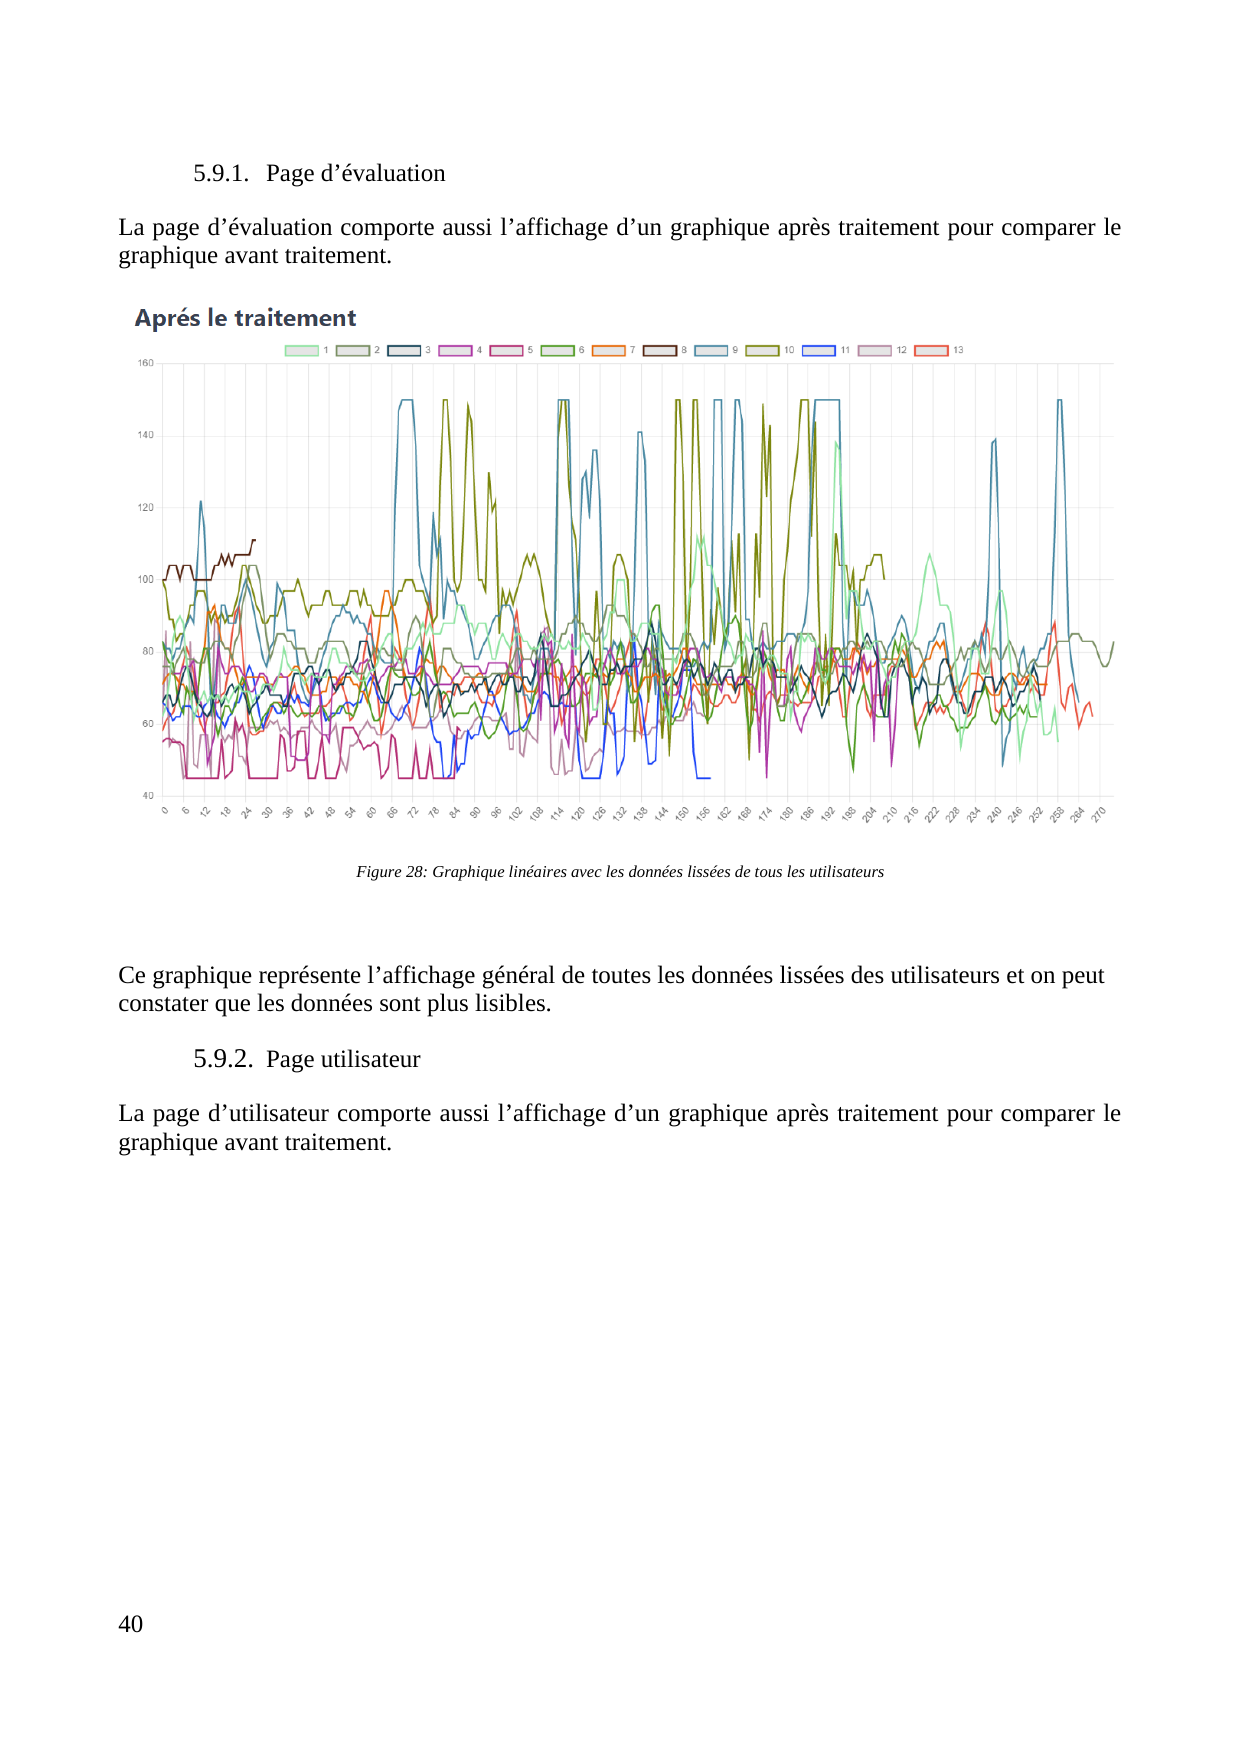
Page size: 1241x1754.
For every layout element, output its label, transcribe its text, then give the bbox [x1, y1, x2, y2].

text La page d’évaluation comporte aussi l’affichage d’un graphique après traitement pour comparer le graphique avant traitement. [118, 212, 1123, 269]
text Ce graphique représente l’affichage général de toutes les données lissées des utilisateurs et on peut constater que les données sont plus lisibles. [118, 960, 1123, 1017]
text La page d’utilisateur comporte aussi l’affichage d’un graphique après traitement pour comparer le graphique avant traitement. [118, 1098, 1123, 1156]
subtitle Page d’évaluation [193, 158, 1123, 187]
picture [118, 294, 1123, 837]
subtitle Page utilisateur [193, 1042, 1123, 1073]
